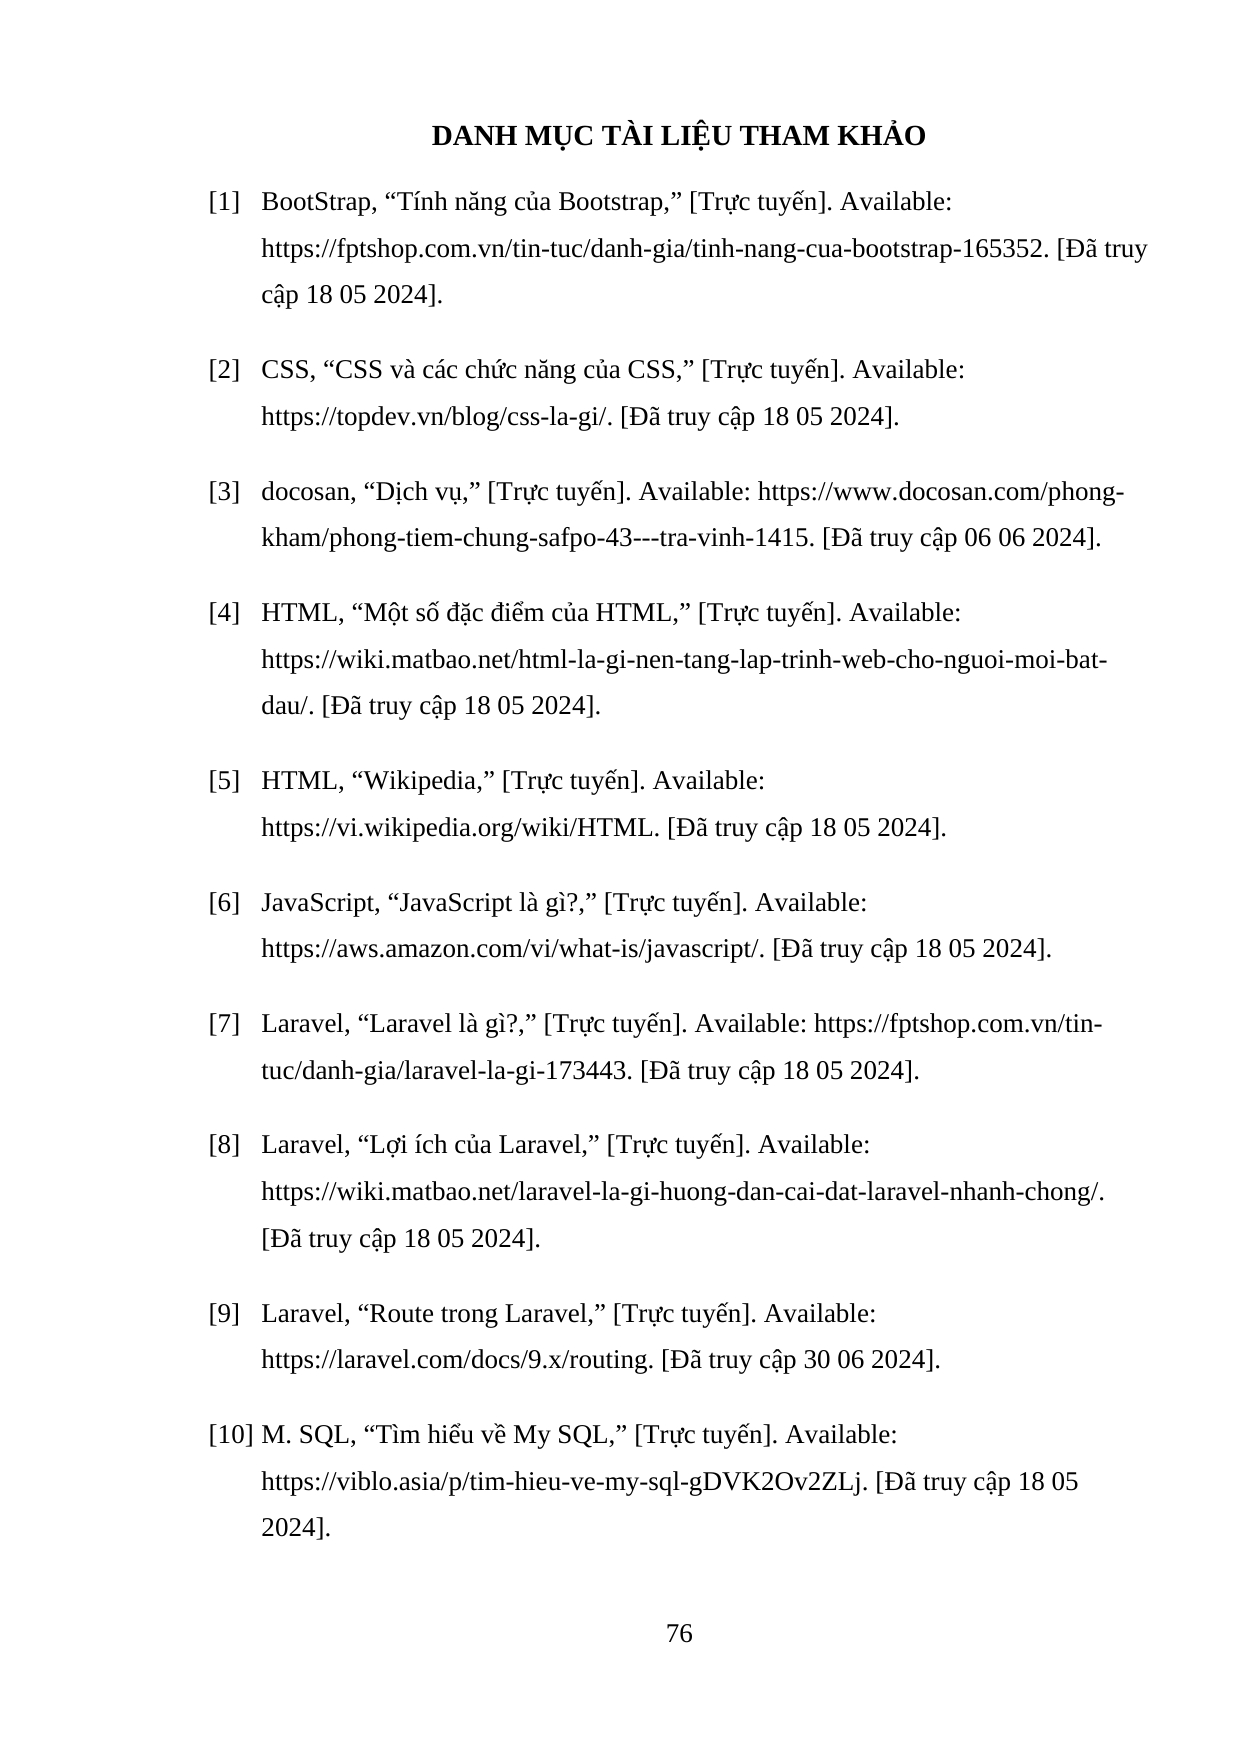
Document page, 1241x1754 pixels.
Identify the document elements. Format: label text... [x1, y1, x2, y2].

table_cell [5] [207, 750, 260, 872]
table_header [1] [207, 171, 260, 339]
table_cell [4] [207, 582, 260, 750]
table_cell HTML, “Một số đặc điểm của HTML,” [Trực tuyến]. Available: https://wiki.matbao.net/html-la-gi-nen-tang-lap-trinh-web-cho-nguoi-moi-bat-dau/. [Đã truy cập 18 05 2024]. [260, 582, 1152, 750]
table_cell [7] [207, 993, 260, 1114]
table_cell M. SQL, “Tìm hiểu về My SQL,” [Trực tuyến]. Available: https://viblo.asia/p/tim-hieu-ve-my-sql-gDVK2Ov2ZLj. [Đã truy cập 18 05 2024]. [260, 1404, 1152, 1572]
table_cell [10] [207, 1404, 260, 1572]
table_cell [8] [207, 1115, 260, 1283]
table_cell Laravel, “Route trong Laravel,” [Trực tuyến]. Available: https://laravel.com/docs/9.x/routing. [Đã truy cập 30 06 2024]. [260, 1283, 1152, 1404]
table_cell JavaScript, “JavaScript là gì?,” [Trực tuyến]. Available: https://aws.amazon.com/vi/what-is/javascript/. [Đã truy cập 18 05 2024]. [260, 872, 1152, 993]
table_cell [2] [207, 339, 260, 461]
table_cell CSS, “CSS và các chức năng của CSS,” [Trực tuyến]. Available: https://topdev.vn/blog/css-la-gi/. [Đã truy cập 18 05 2024]. [260, 339, 1152, 461]
text DANH MỤC TÀI LIỆU THAM KHẢO [207, 118, 1152, 152]
table_header BootStrap, “Tính năng của Bootstrap,” [Trực tuyến]. Available: https://fptshop.com.vn/tin-tuc/danh-gia/tinh-nang-cua-bootstrap-165352. [Đã truy cập 18 05 2024]. [260, 171, 1152, 339]
table_cell [6] [207, 872, 260, 993]
table_cell HTML, “Wikipedia,” [Trực tuyến]. Available: https://vi.wikipedia.org/wiki/HTML. [Đã truy cập 18 05 2024]. [260, 750, 1152, 872]
table_cell [9] [207, 1283, 260, 1404]
table_cell Laravel, “Lợi ích của Laravel,” [Trực tuyến]. Available: https://wiki.matbao.net/laravel-la-gi-huong-dan-cai-dat-laravel-nhanh-chong/. [Đã truy cập 18 05 2024]. [260, 1115, 1152, 1283]
table_cell docosan, “Dịch vụ,” [Trực tuyến]. Available: https://www.docosan.com/phong-kham/phong-tiem-chung-safpo-43---tra-vinh-1415. [Đã truy cập 06 06 2024]. [260, 461, 1152, 582]
table_cell [3] [207, 461, 260, 582]
table_cell Laravel, “Laravel là gì?,” [Trực tuyến]. Available: https://fptshop.com.vn/tin-tuc/danh-gia/laravel-la-gi-173443. [Đã truy cập 18 05 2024]. [260, 993, 1152, 1114]
